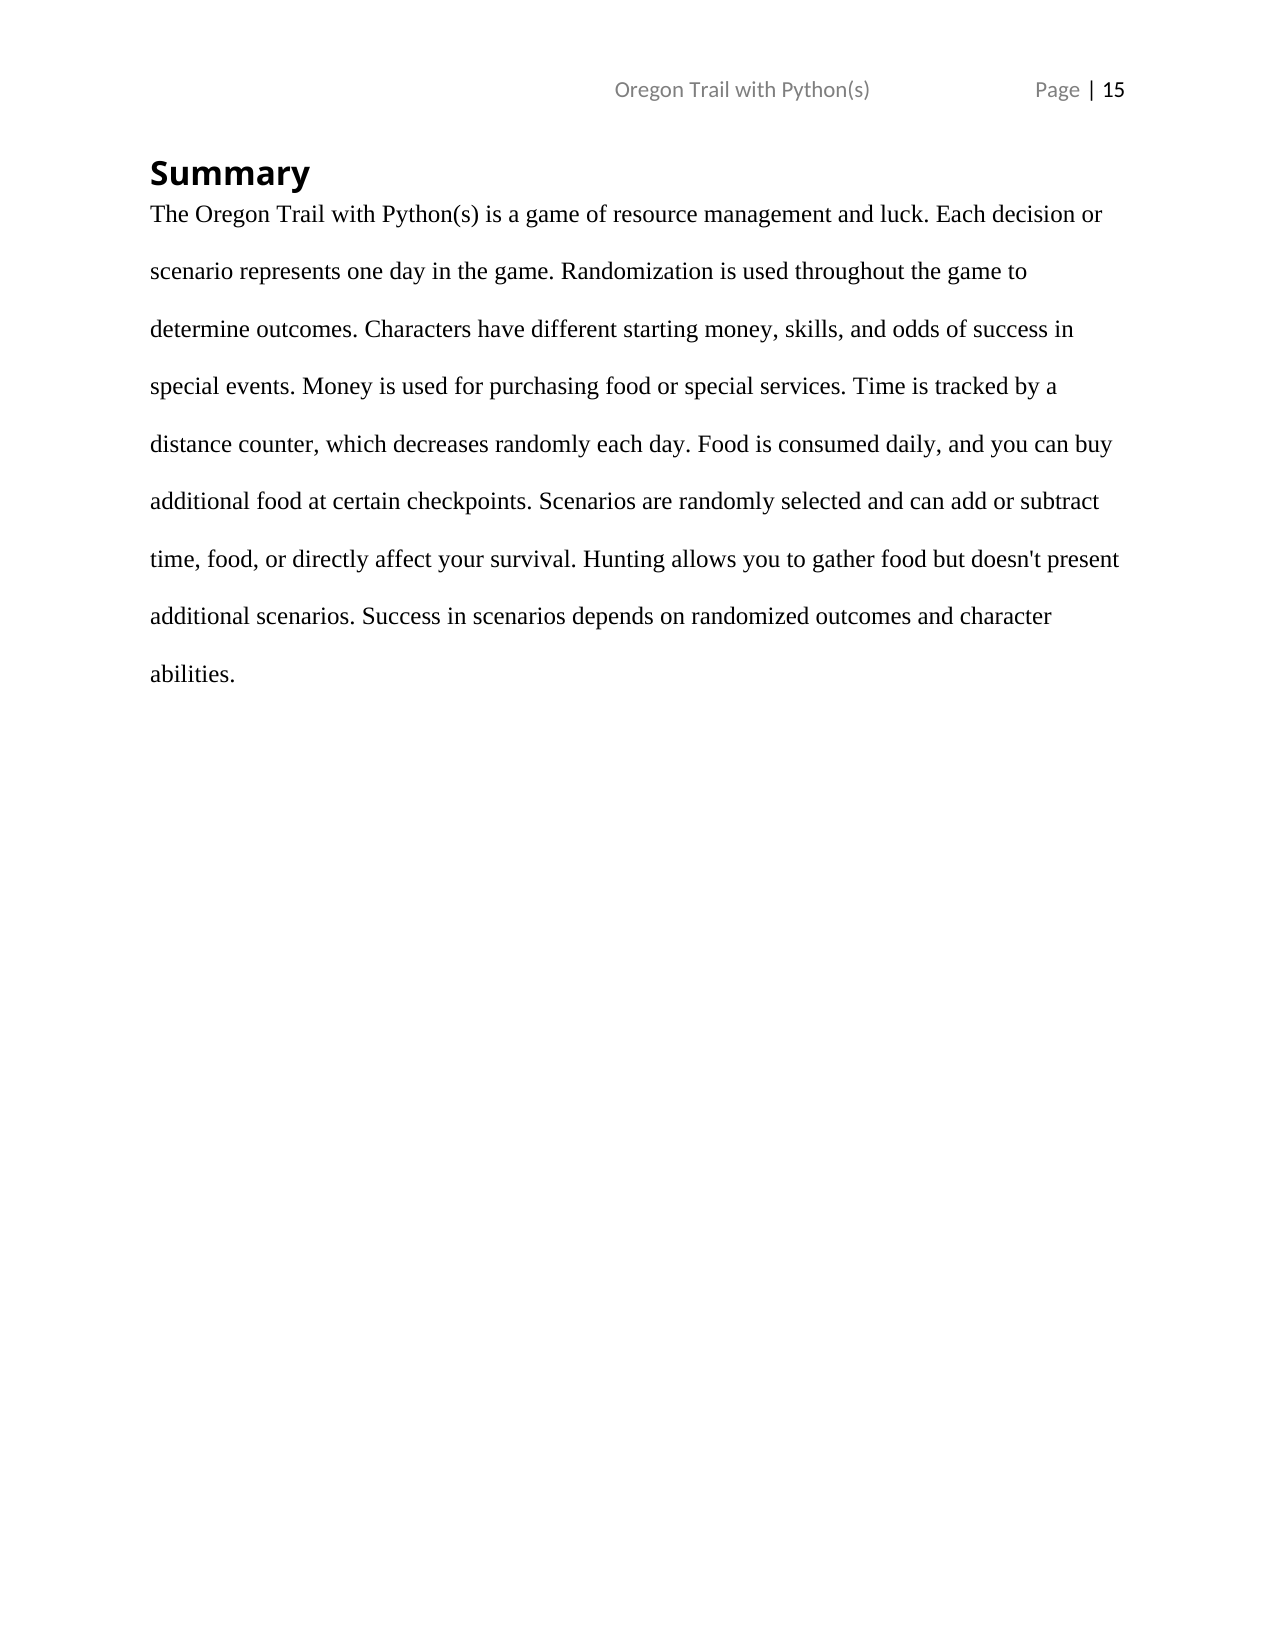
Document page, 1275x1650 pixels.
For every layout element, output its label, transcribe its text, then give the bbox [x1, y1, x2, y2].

subtitle Summary [150, 150, 1125, 195]
text The Oregon Trail with Python(s) is a game of resource management and luck. Each decision or scenario represents one day in the game. Randomization is used throughout the game to determine outcomes. Characters have different starting money, skills, and odds of success in special events. Money is used for purchasing food or special services. Time is tracked by a distance counter, which decreases randomly each day. Food is consumed daily, and you can buy additional food at certain checkpoints. Scenarios are randomly selected and can add or subtract time, food, or directly affect your survival. Hunting allows you to gather food but doesn't present additional scenarios. Success in scenarios depends on randomized outcomes and character abilities. [150, 199, 1125, 688]
